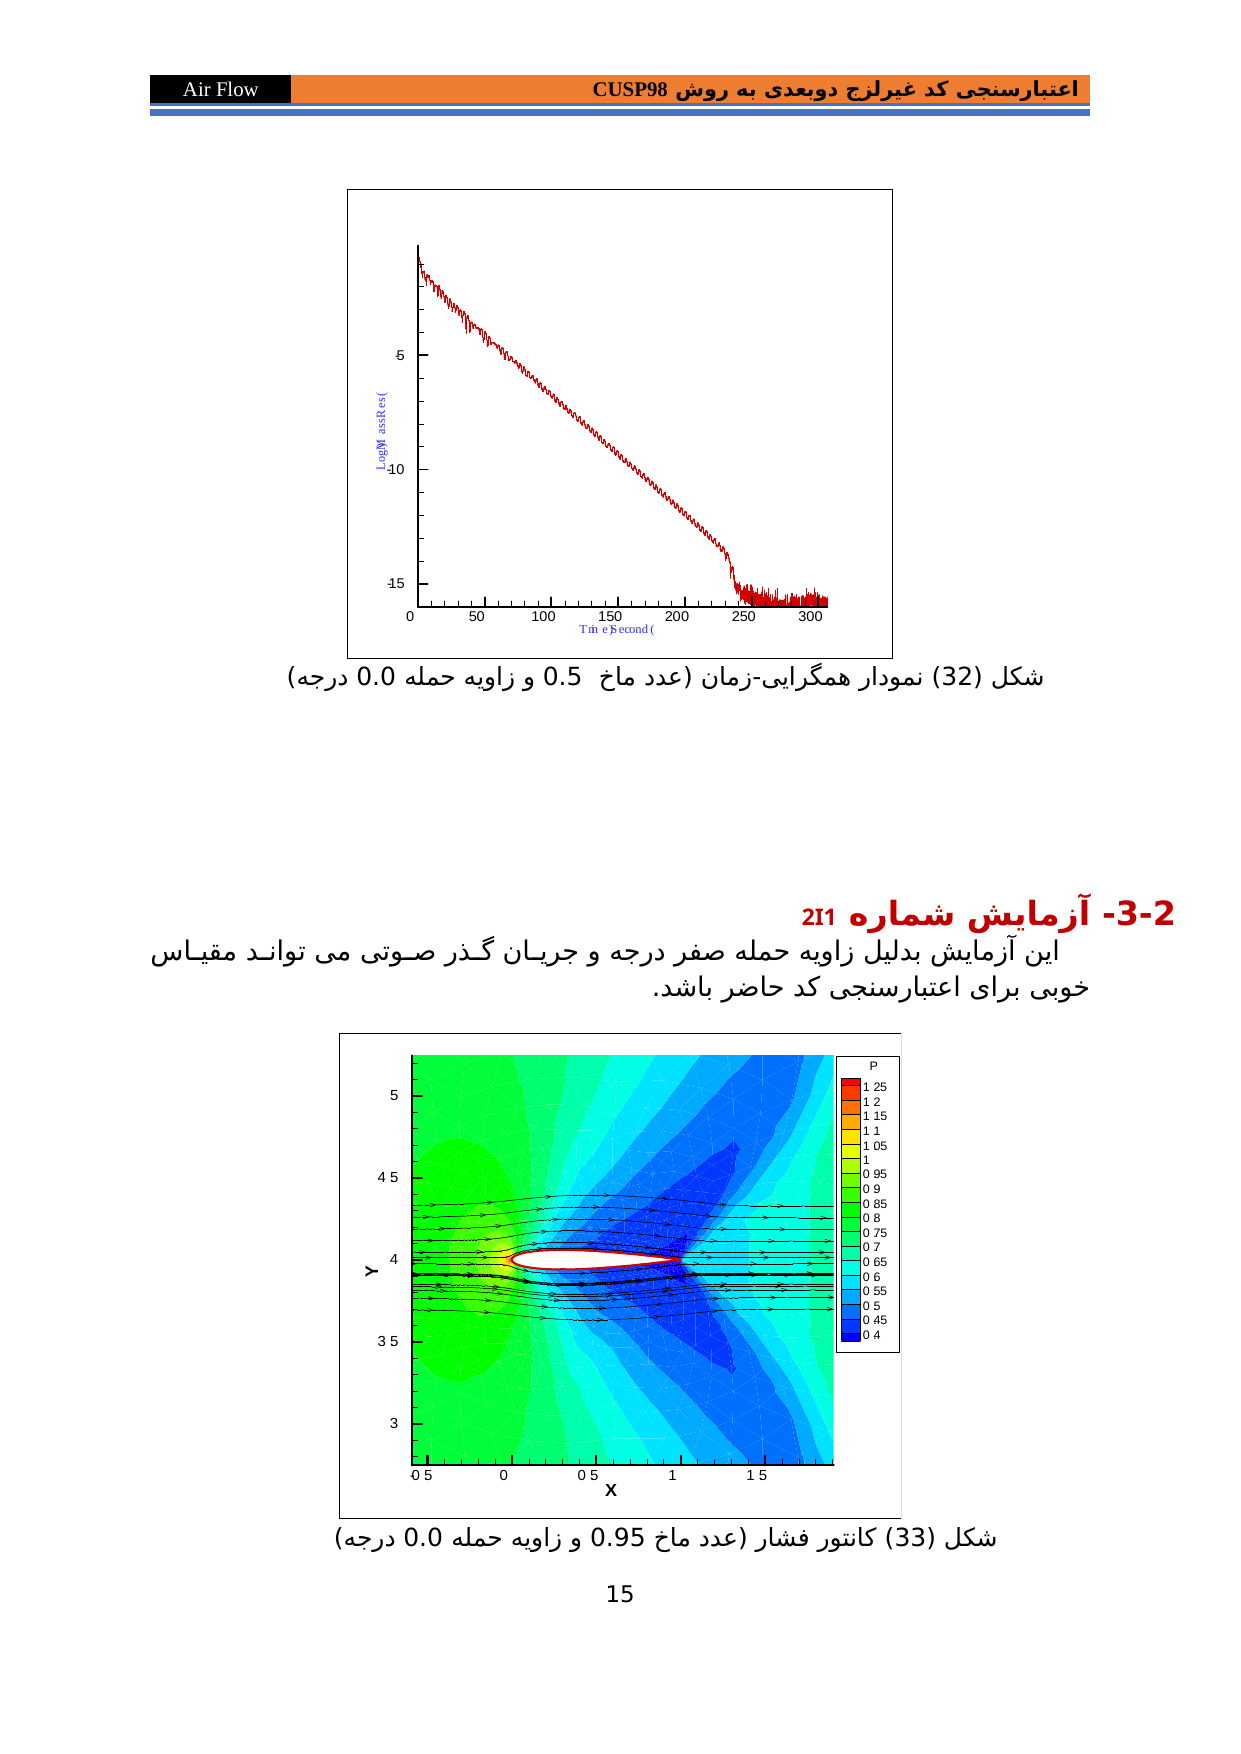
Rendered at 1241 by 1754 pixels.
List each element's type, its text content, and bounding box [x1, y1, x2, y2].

text کانتور فشار (عدد ماخ 0.95 و زاویه حمله 0.0 درجه) [150, 1523, 1060, 1552]
subtitle آزمایش شماره 2I1 [150, 894, 1090, 933]
text نمودار همگرایی-زمان (عدد ماخ 0.5 و زاویه حمله 0.0 درجه) [150, 663, 1060, 692]
text این آزمایش بدلیل زاویه حمله صفر درجه و جریان گذر صوتی می تواند مقیاس خوبی برای اعتبارسنجی کد حاضر باشد. [150, 935, 1090, 1003]
